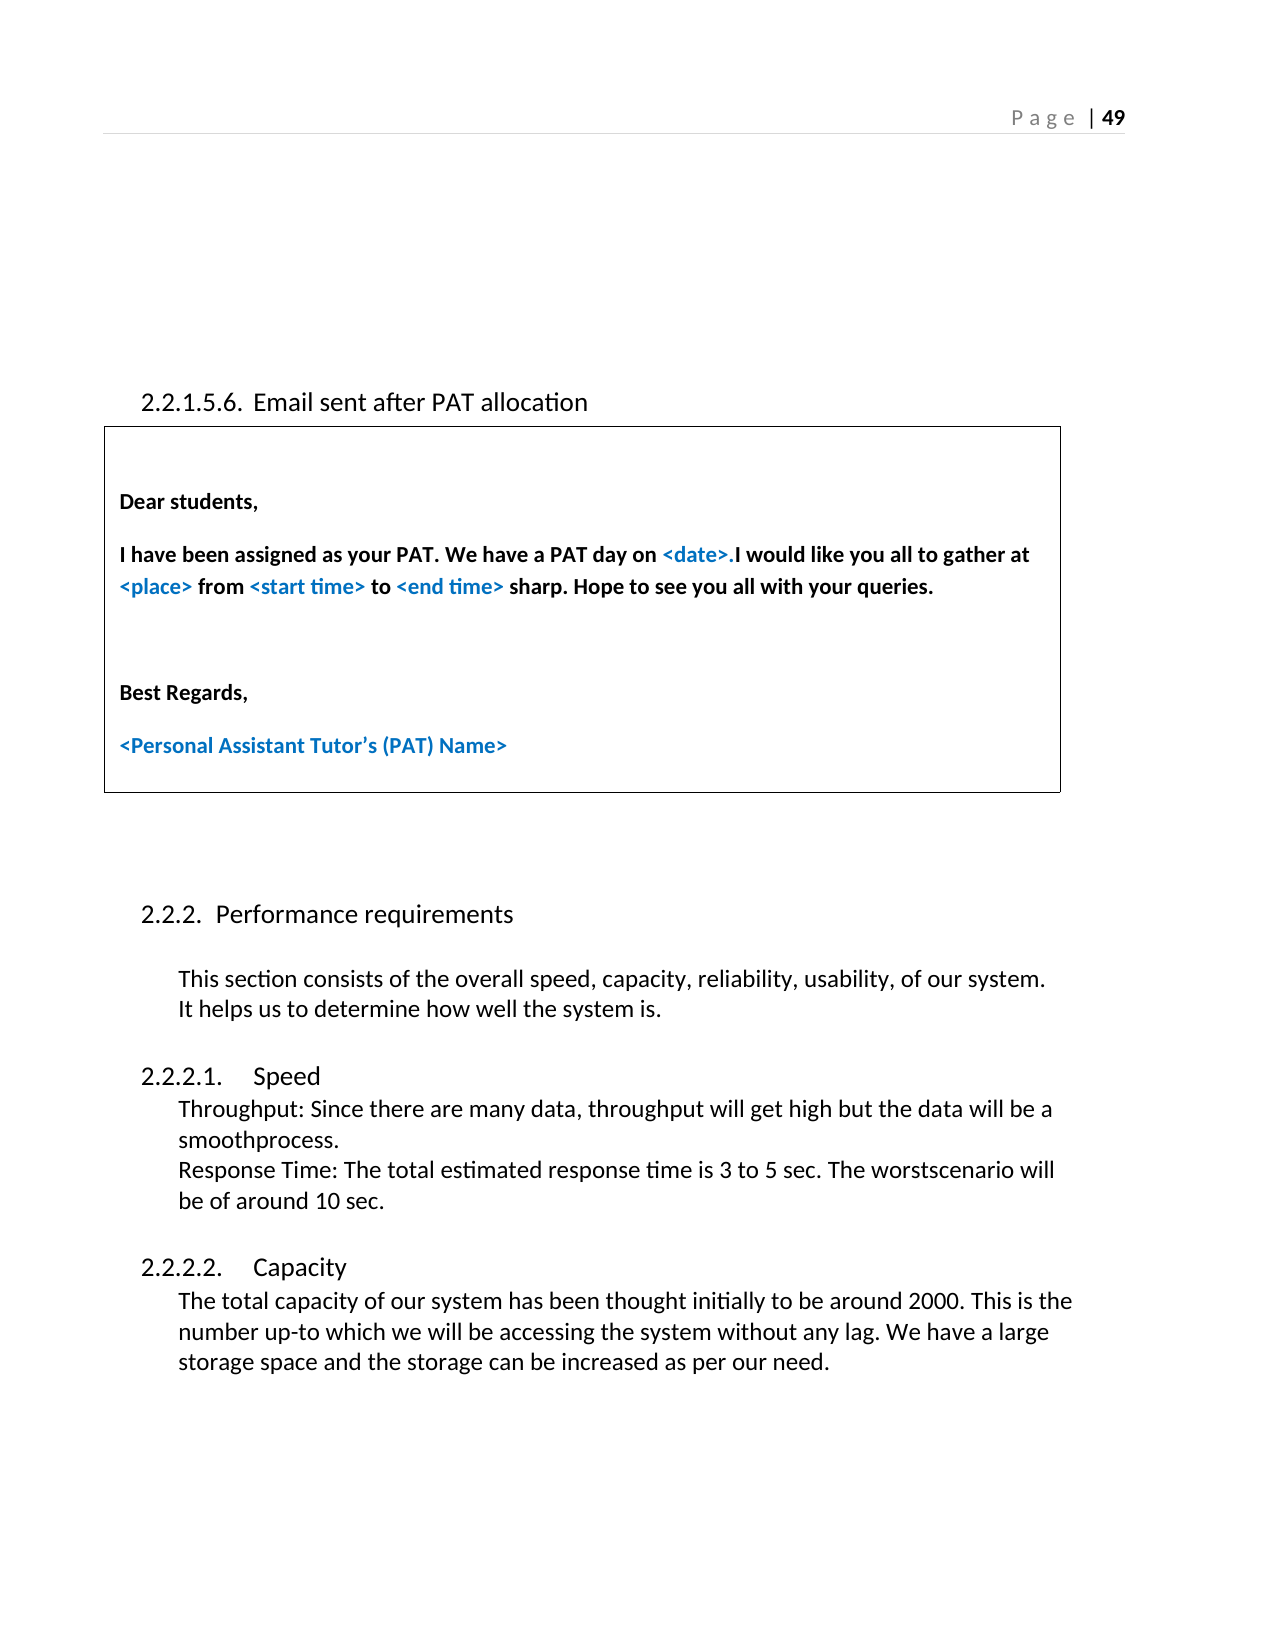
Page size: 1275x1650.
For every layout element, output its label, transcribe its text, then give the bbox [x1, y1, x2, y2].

text Throughput: Since there are many data, throughput will get high but the data will be a smoothprocess. [178, 1094, 1125, 1155]
text This section consists of the overall speed, capacity, reliability, usability, of our system. [178, 963, 1125, 993]
text Response Time: The total estimated response time is 3 to 5 sec. The worstscenario will [178, 1155, 1125, 1185]
subtitle Email sent after PAT allocation [141, 386, 1125, 418]
subtitle Capacity [141, 1250, 1125, 1283]
text be of around 10 sec. [178, 1185, 1125, 1216]
text The total capacity of our system has been thought initially to be around 2000. This is the number up-to which we will be accessing the system without any lag. We have a large storage space and the storage can be increased as per our need. [178, 1285, 1125, 1377]
text It helps us to determine how well the system is. [178, 993, 1125, 1024]
subtitle Performance requirements [141, 897, 1125, 930]
subtitle Speed [141, 1059, 1125, 1092]
